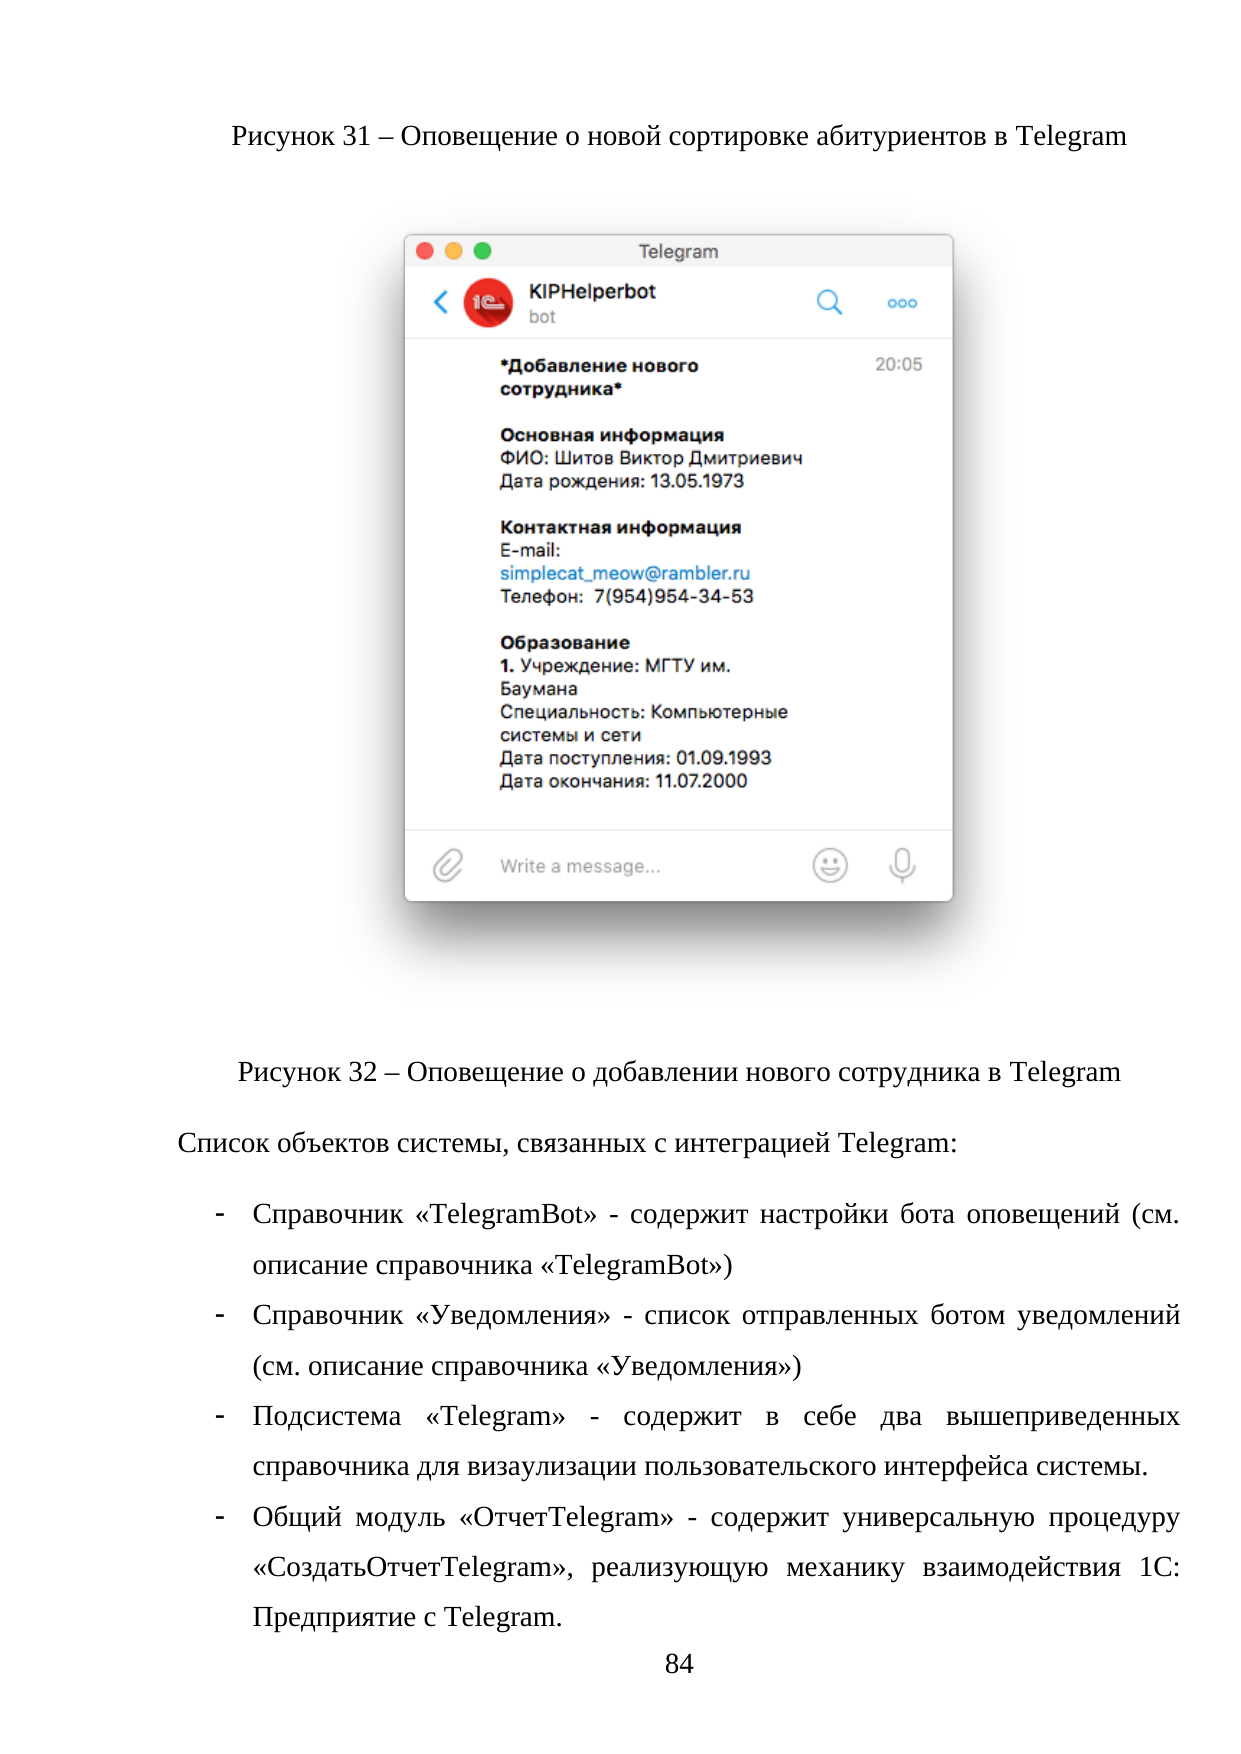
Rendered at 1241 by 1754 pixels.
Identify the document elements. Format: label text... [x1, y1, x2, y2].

picture [324, 189, 1034, 1017]
list Подсистема «Telegram» - содержит в себе два вышеприведенных справочника для визаулизации пользовательского интерфейса системы. [215, 1398, 1181, 1482]
list Справочник «Уведомления» - список отправленных ботом уведомлений (см. описание справочника «Уведомления») [215, 1297, 1181, 1381]
text Рисунок 31 – Оповещение о новой сортировке абитуриентов в Telegram [177, 118, 1181, 152]
list Справочник «TelegramBot» - содержит настройки бота оповещений (см. описание справочника «TelegramBot») [215, 1196, 1181, 1280]
text Рисунок 32 – Оповещение о добавлении нового сотрудника в Telegram [177, 1054, 1181, 1088]
text Список объектов системы, связанных с интеграцией Telegram: [177, 1125, 1181, 1159]
list Общий модуль «ОтчетTelegram» - содержит универсальную процедуру «СоздатьОтчетTelegram», реализующую механику взаимодействия 1С: Предприятие с Telegram. [215, 1499, 1181, 1633]
